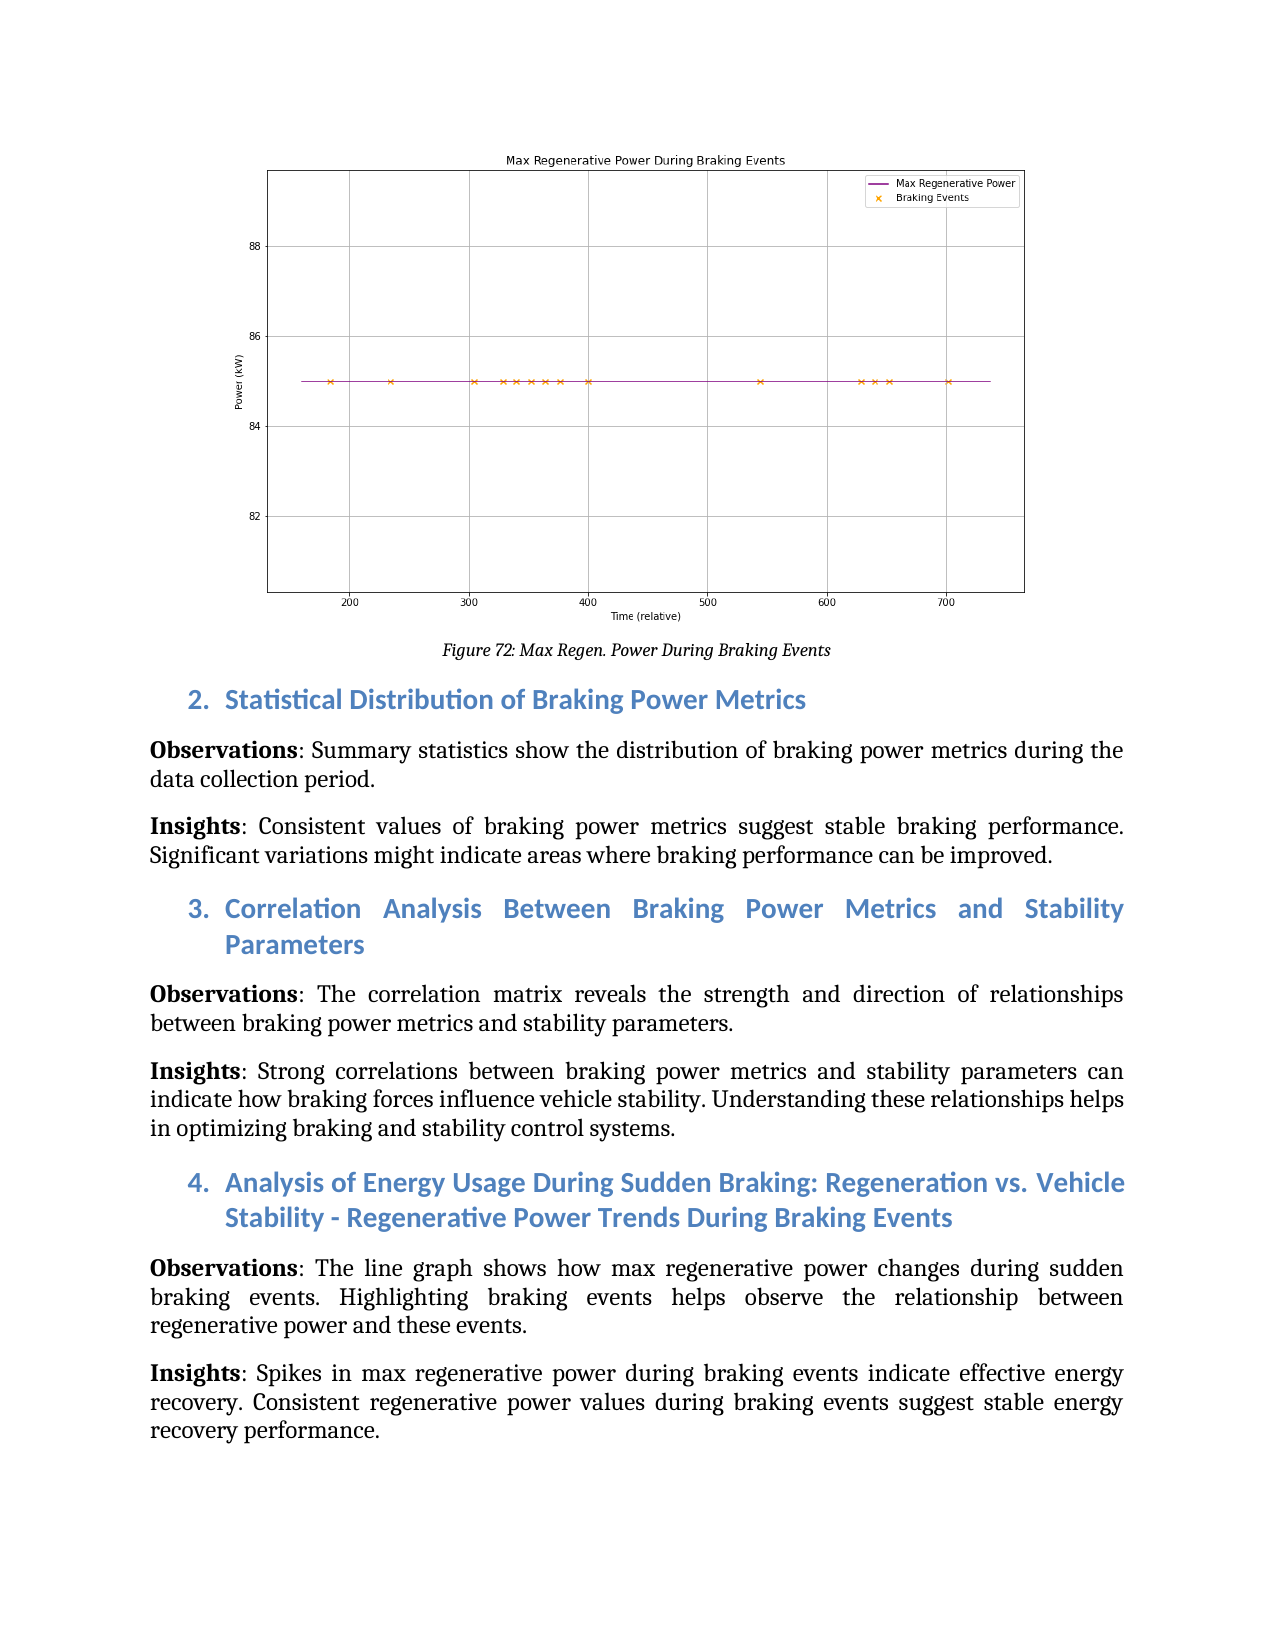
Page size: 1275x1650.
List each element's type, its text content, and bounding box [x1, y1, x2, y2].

text Insights: Spikes in max regenerative power during braking events indicate effective energy recovery. Consistent regenerative power values during braking events suggest stable energy recovery performance. [150, 1359, 1125, 1445]
text Observations: Summary statistics show the distribution of braking power metrics during the data collection period. [150, 736, 1125, 793]
text Observations: The line graph shows how max regenerative power changes during sudden braking events. Highlighting braking events helps observe the relationship between regenerative power and these events. [150, 1254, 1125, 1340]
text Figure 72: Max Regen. Power During Braking Events [150, 639, 1125, 661]
text Insights: Consistent values of braking power metrics suggest stable braking performance. Significant variations might indicate areas where braking performance can be improved. [150, 812, 1125, 869]
picture [228, 150, 1047, 627]
subtitle Correlation Analysis Between Braking Power Metrics and Stability Parameters [187, 890, 1125, 962]
text Insights: Strong correlations between braking power metrics and stability parameters can indicate how braking forces influence vehicle stability. Understanding these relationships helps in optimizing braking and stability control systems. [150, 1057, 1125, 1143]
subtitle Analysis of Energy Usage During Sudden Braking: Regeneration vs. Vehicle Stability - Regenerative Power Trends During Braking Events [187, 1164, 1125, 1235]
text Observations: The correlation matrix reveals the strength and direction of relationships between braking power metrics and stability parameters. [150, 980, 1125, 1038]
subtitle Statistical Distribution of Braking Power Metrics [187, 681, 1125, 717]
